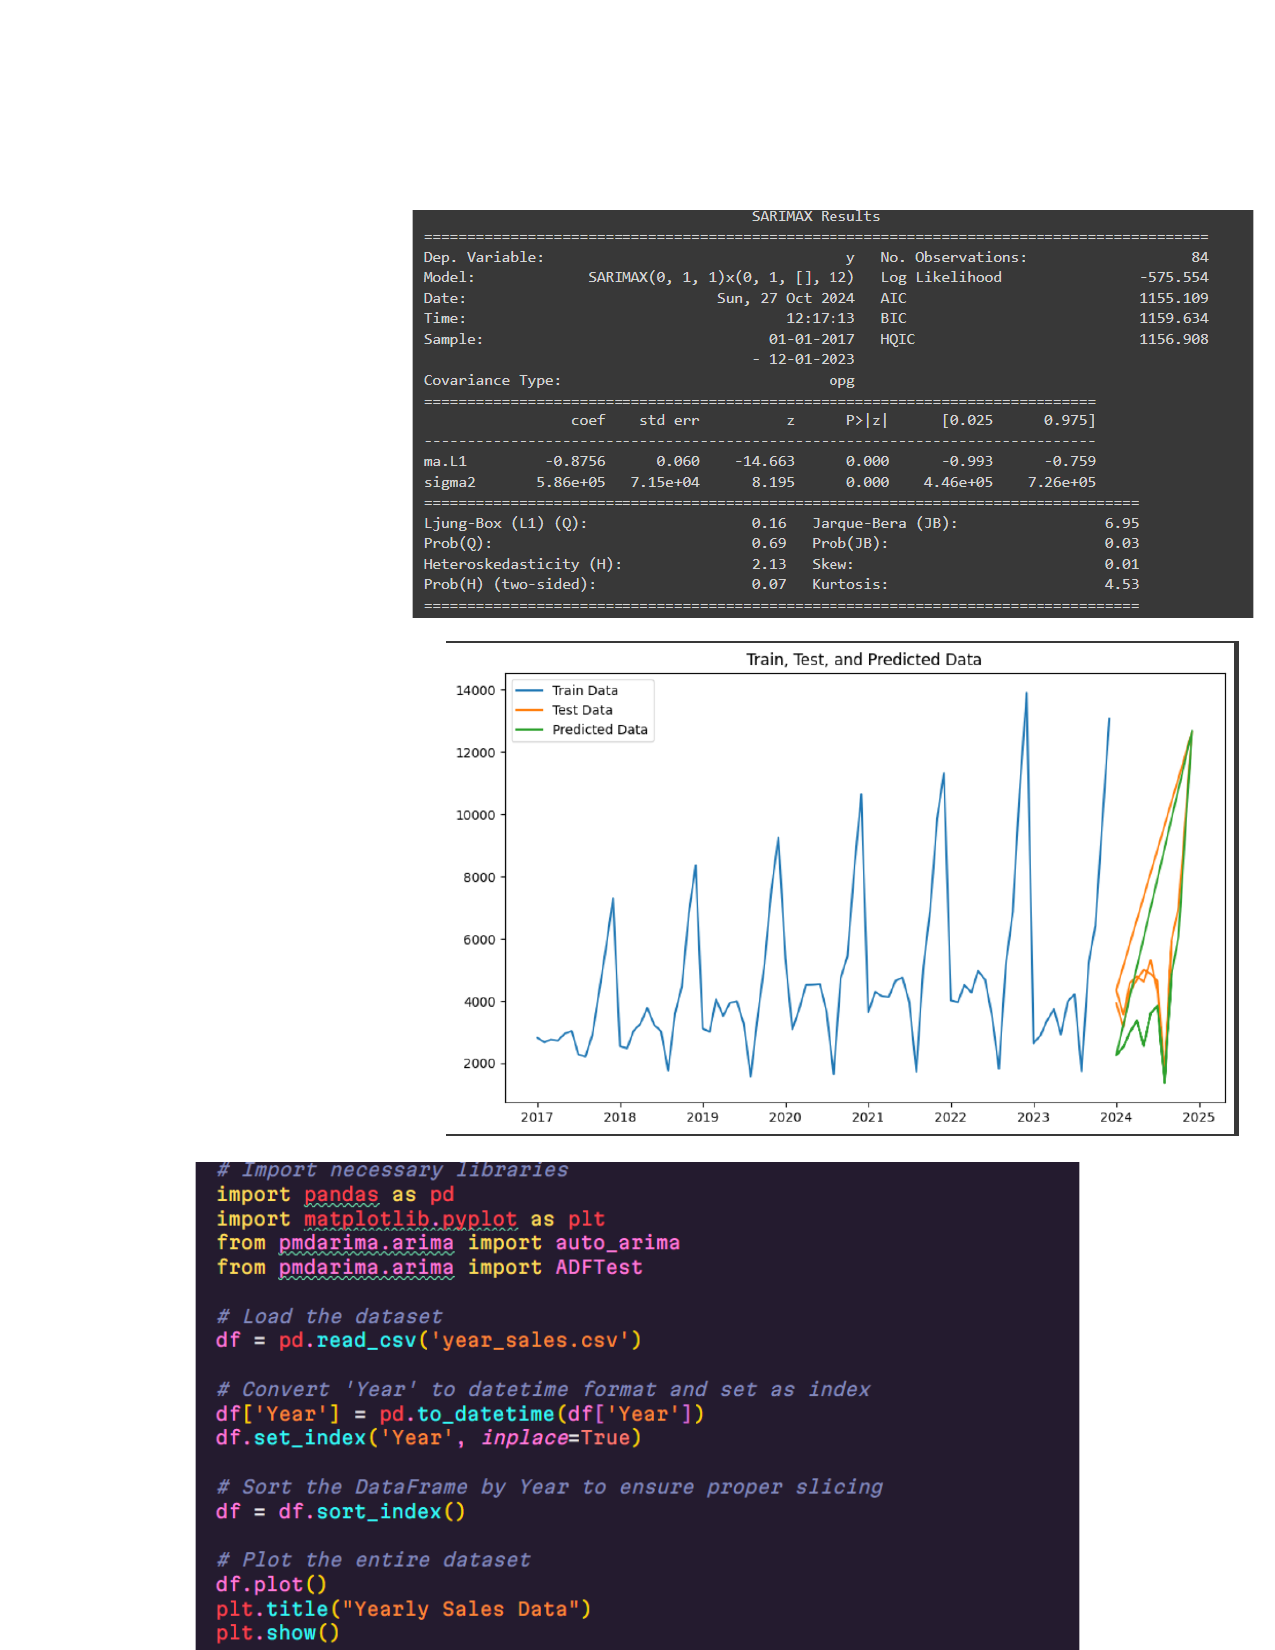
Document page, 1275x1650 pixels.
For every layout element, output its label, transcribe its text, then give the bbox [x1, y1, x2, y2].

text Time Series Code – 2 [150, 1102, 1125, 1141]
picture [412, 210, 1254, 618]
picture [195, 1162, 1080, 1650]
picture [446, 641, 1239, 1136]
